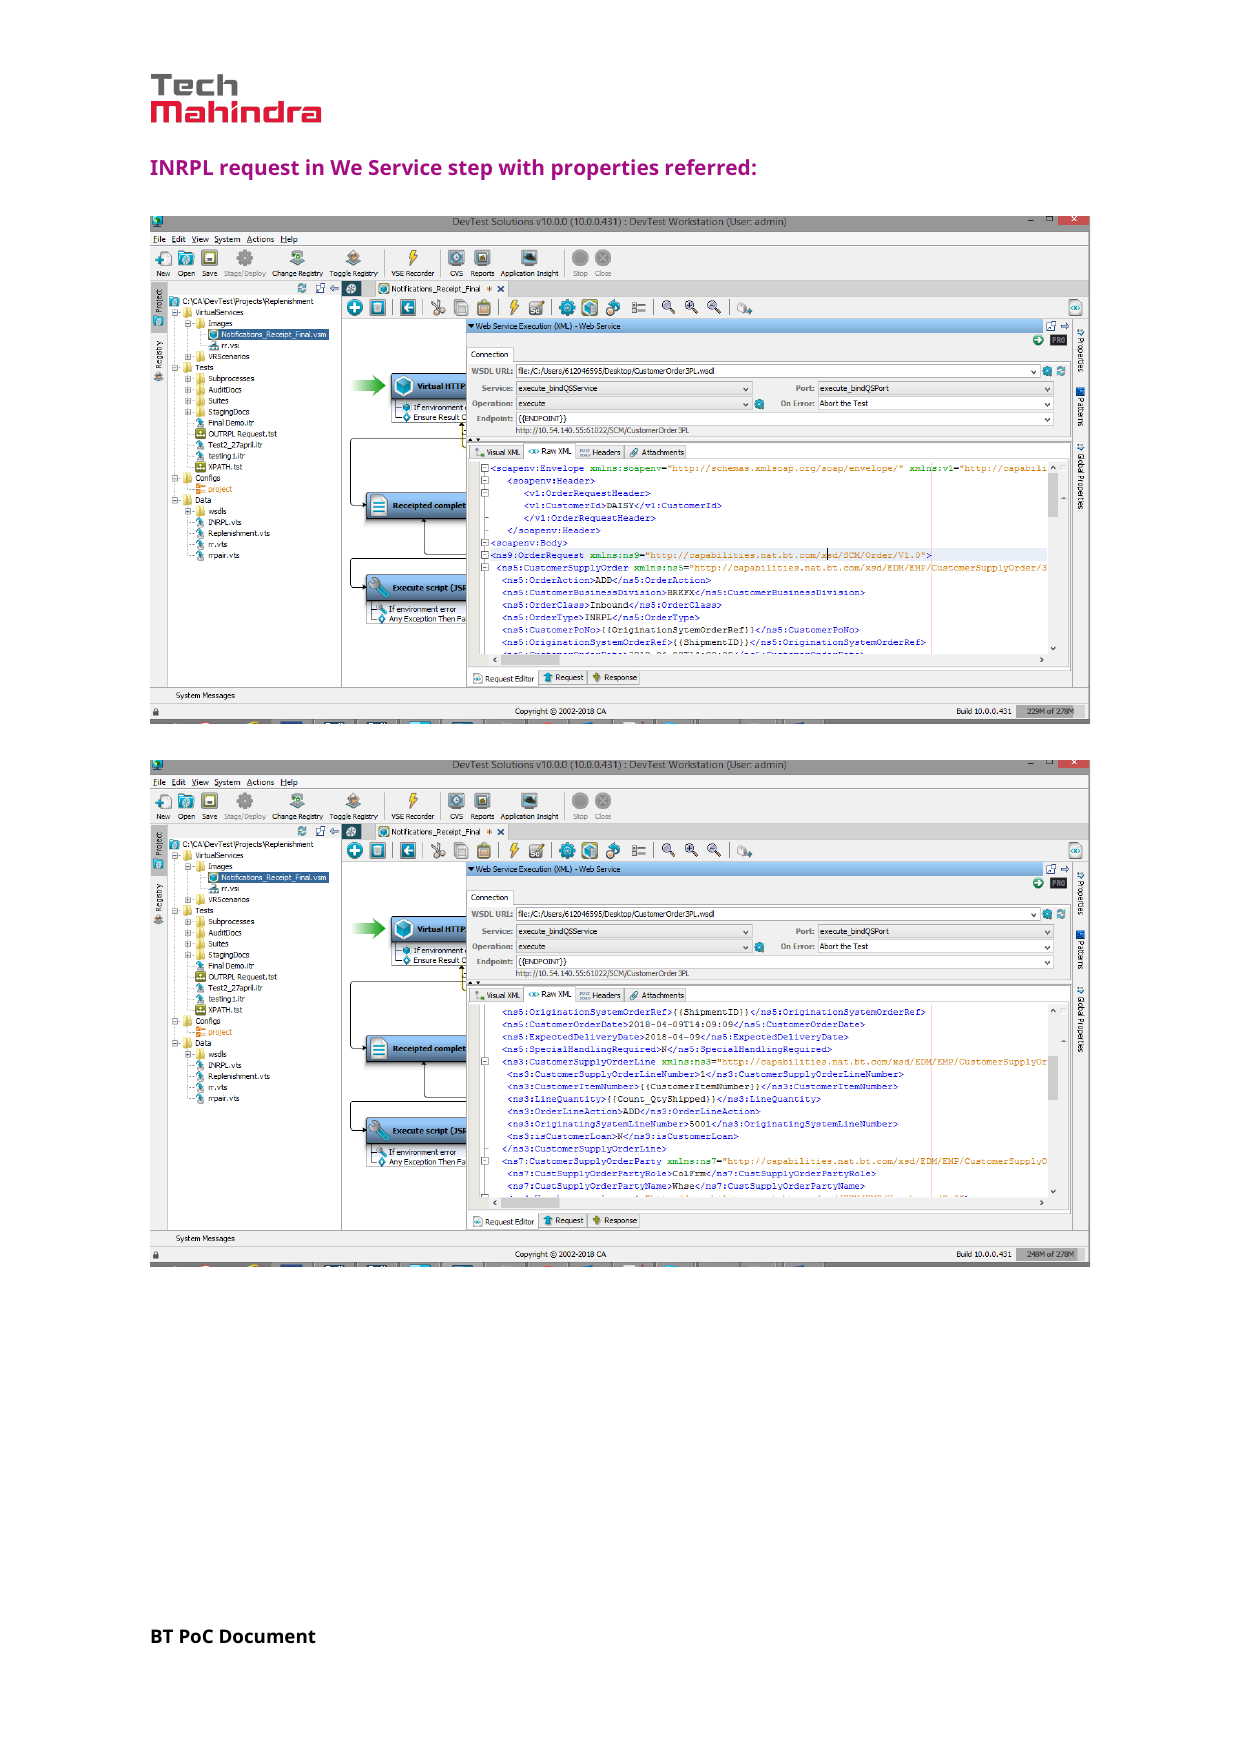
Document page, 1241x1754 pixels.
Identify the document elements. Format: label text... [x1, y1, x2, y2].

picture [150, 73, 322, 123]
picture [150, 760, 1091, 1267]
picture [150, 216, 1091, 724]
text INRPL request in We Service step with properties referred: [150, 153, 1090, 182]
